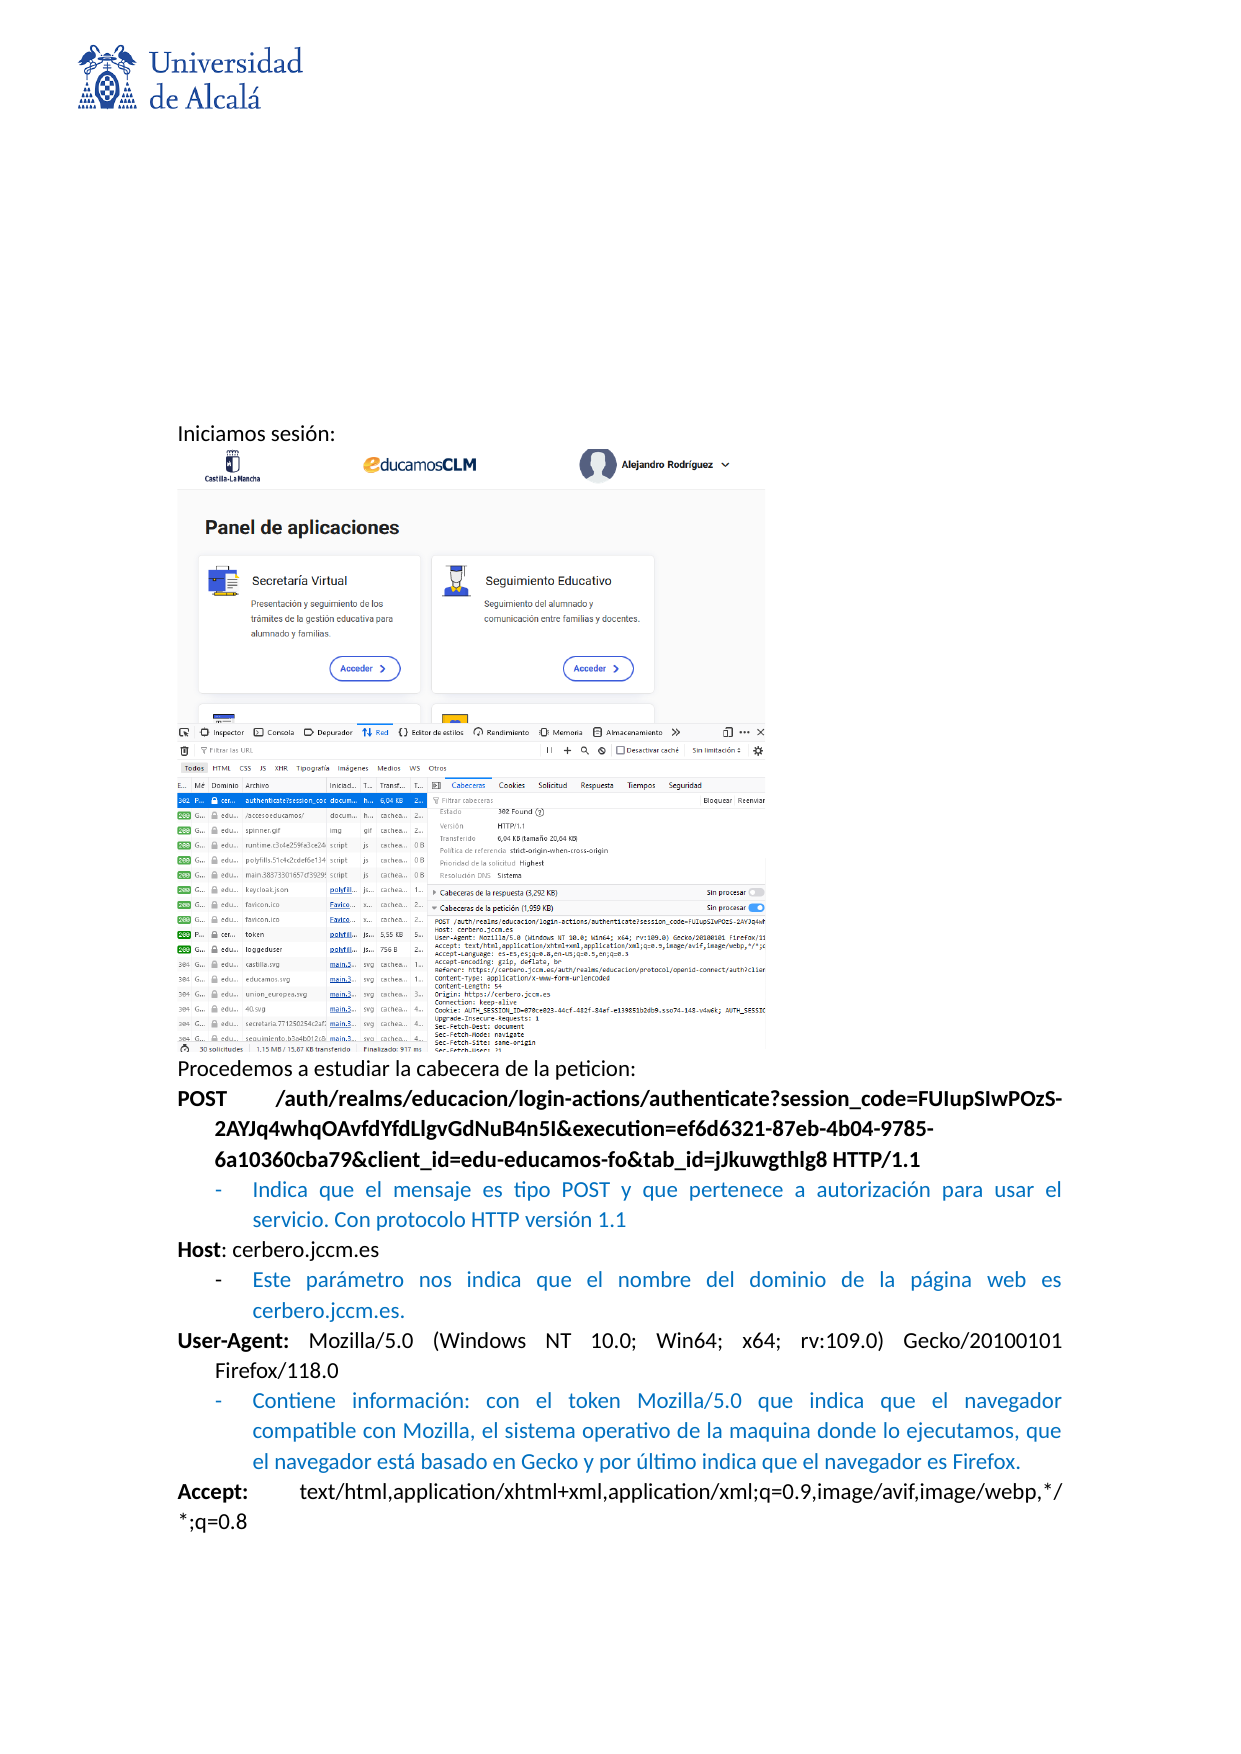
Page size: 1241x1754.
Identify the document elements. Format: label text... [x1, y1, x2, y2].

list Este parámetro nos indica que el nombre del dominio de la página web es cerbero.jccm.es. [215, 1266, 1063, 1324]
list Contiene información: con el token Mozilla/5.0 que indica que el navegador compatible con Mozilla, el sistema operativo de la maquina donde lo ejecutamos, que el navegador está basado en Gecko y por último indica que el navegador es Firefox. [215, 1386, 1063, 1475]
text Accept: text/html,application/xhtml+xml,application/xml;q=0.9,image/avif,image/webp,*/*;q=0.8 [177, 1477, 1063, 1535]
list POST /auth/realms/educacion/login-actions/authenticate?session_code=FUIupSIwPOzS-2AYJq4whqOAvfdYfdLlgvGdNuB4n5I&execution=ef6d6321-87eb-4b04-9785-6a10360cba79&client_id=edu-educamos-fo&tab_id=jJkuwgthlg8 HTTP/1.1 [177, 1084, 1063, 1173]
list Iniciamos sesión: [177, 419, 1063, 447]
list Host: cerbero.jccm.es [177, 1235, 1063, 1263]
picture [177, 449, 766, 1052]
list User-Agent: Mozilla/5.0 (Windows NT 10.0; Win64; x64; rv:109.0) Gecko/20100101 Firefox/118.0 [177, 1326, 1063, 1384]
list Indica que el mensaje es tipo POST y que pertenece a autorización para usar el servicio. Con protocolo HTTP versión 1.1 [215, 1175, 1063, 1233]
picture [71, 36, 310, 117]
list Procedemos a estudiar la cabecera de la peticion: [177, 1054, 1063, 1082]
